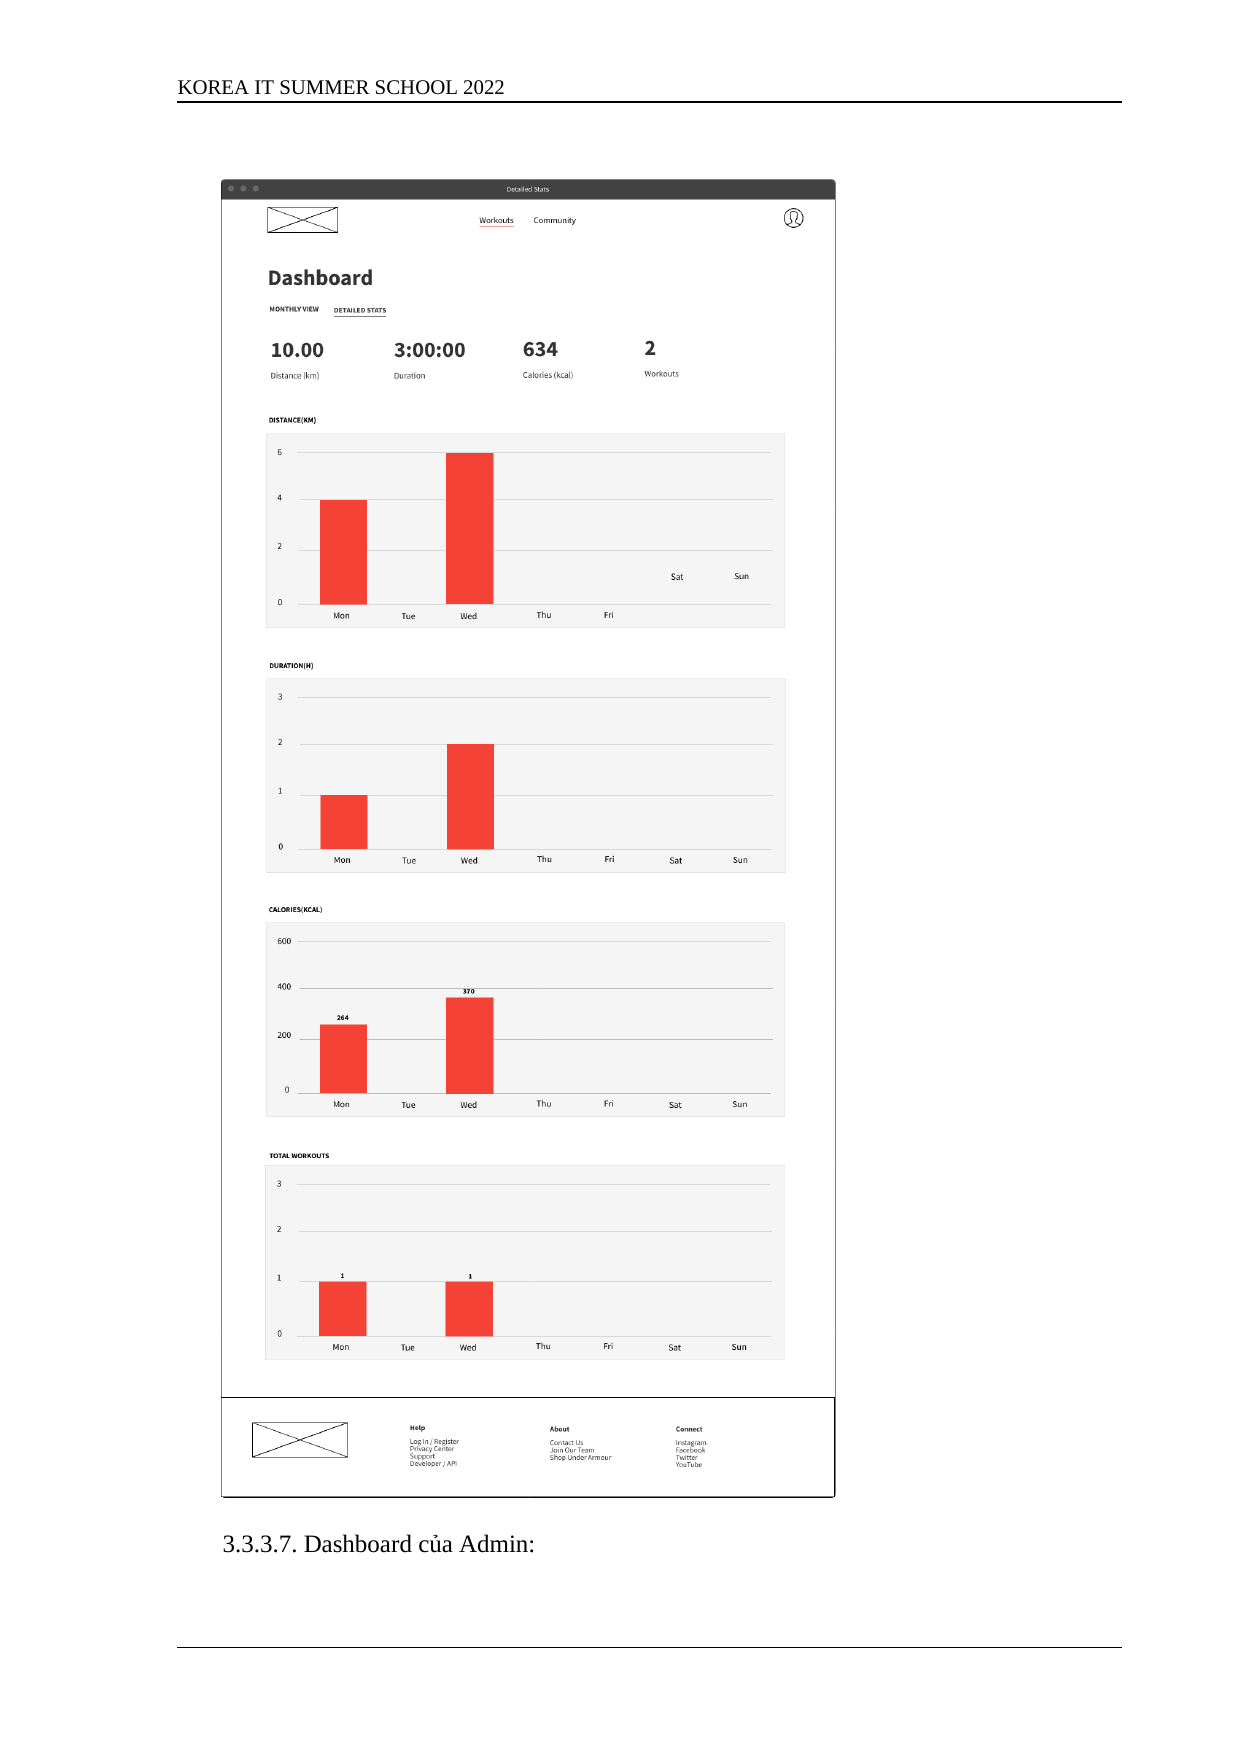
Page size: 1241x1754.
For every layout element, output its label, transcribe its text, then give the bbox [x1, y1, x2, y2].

list 3.3.3.7. Dashboard của Admin: [222, 1529, 1122, 1557]
picture [177, 150, 875, 1500]
